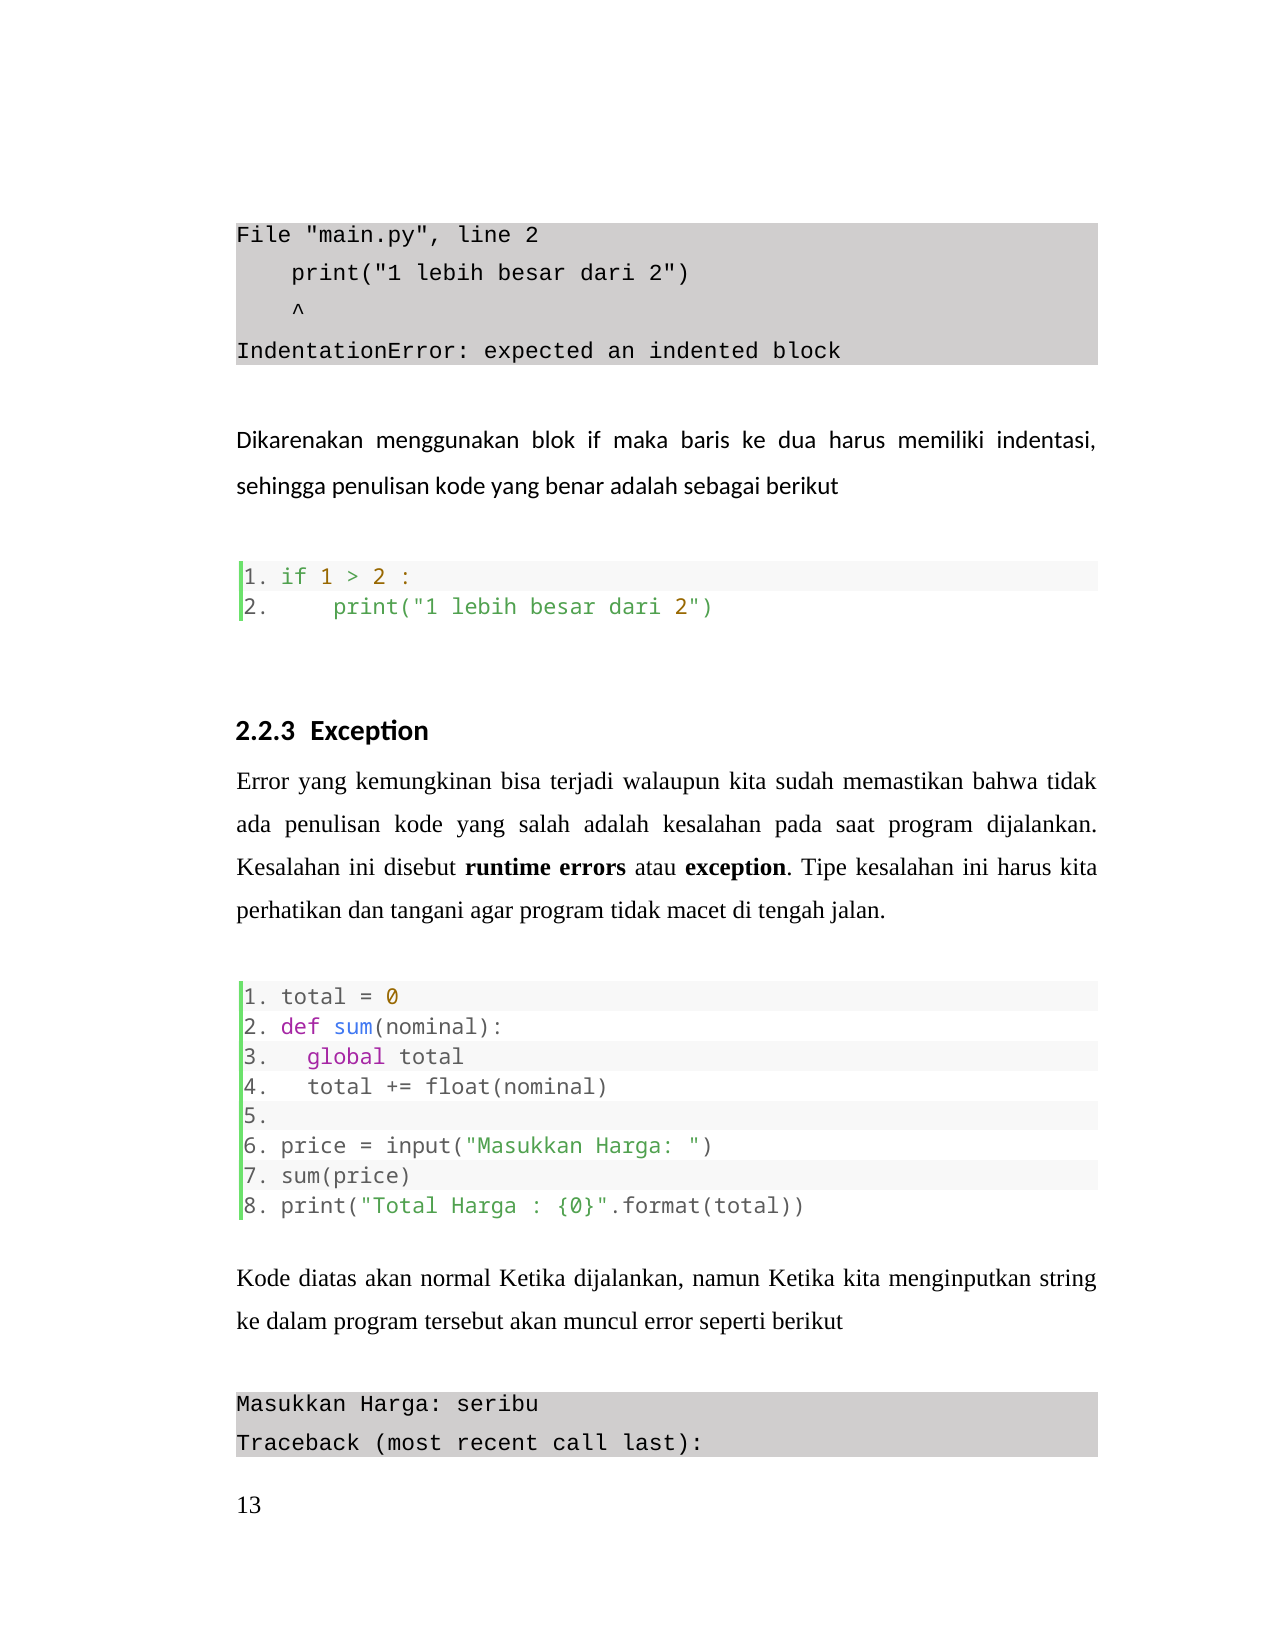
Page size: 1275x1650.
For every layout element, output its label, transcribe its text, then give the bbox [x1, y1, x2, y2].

text Masukkan Harga: seribu [236, 1392, 1098, 1418]
list print("Total Harga : {0}".format(total)) [243, 1190, 1098, 1220]
list total = 0 [243, 981, 1098, 1011]
list global total [243, 1041, 1098, 1071]
subtitle Exception [235, 712, 1098, 748]
list sum(price) [243, 1160, 1098, 1190]
text ^ [236, 301, 1098, 327]
list def sum(nominal): [243, 1011, 1098, 1041]
text Dikarenakan menggunakan blok if maka baris ke dua harus memiliki indentasi, sehingga penulisan kode yang benar adalah sebagai berikut [236, 424, 1098, 500]
text Kode diatas akan normal Ketika dijalankan, namun Ketika kita menginputkan string ke dalam program tersebut akan muncul error seperti berikut [236, 1263, 1098, 1335]
list total += float(nominal) [243, 1071, 1098, 1101]
list if 1 > 2 : [243, 561, 1098, 591]
list price = input("Masukkan Harga: ") [243, 1130, 1098, 1160]
text File "main.py", line 2 [236, 223, 1098, 249]
text print("1 lebih besar dari 2") [236, 262, 1098, 288]
text Traceback (most recent call last): [236, 1431, 1098, 1457]
text IndentationError: expected an indented block [236, 339, 1098, 365]
text Error yang kemungkinan bisa terjadi walaupun kita sudah memastikan bahwa tidak ada penulisan kode yang salah adalah kesalahan pada saat program dijalankan. Kesalahan ini disebut runtime errors atau exception. Tipe kesalahan ini harus kita perhatikan dan tangani agar program tidak macet di tengah jalan. [236, 766, 1098, 924]
list print("1 lebih besar dari 2") [243, 591, 1098, 621]
